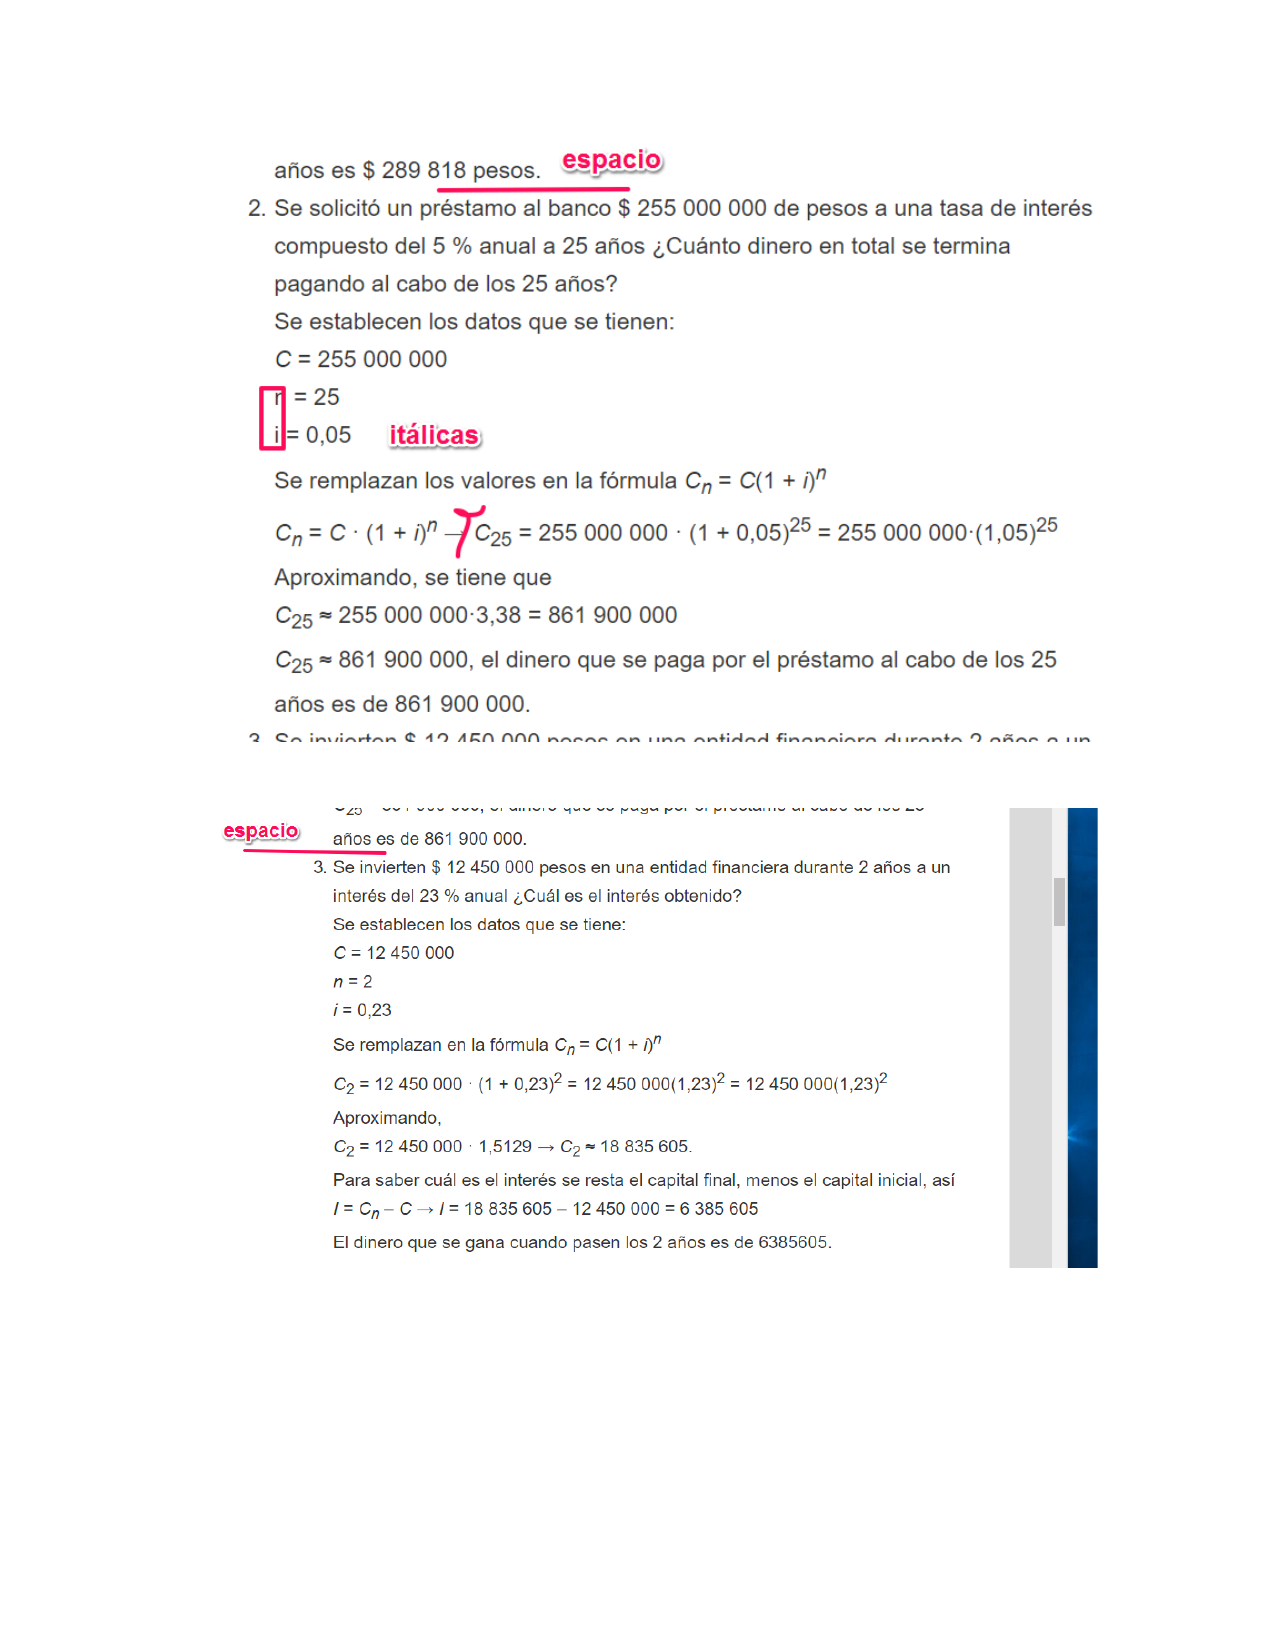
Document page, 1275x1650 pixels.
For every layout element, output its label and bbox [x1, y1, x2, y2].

picture [177, 808, 1098, 1268]
picture [177, 147, 1098, 742]
